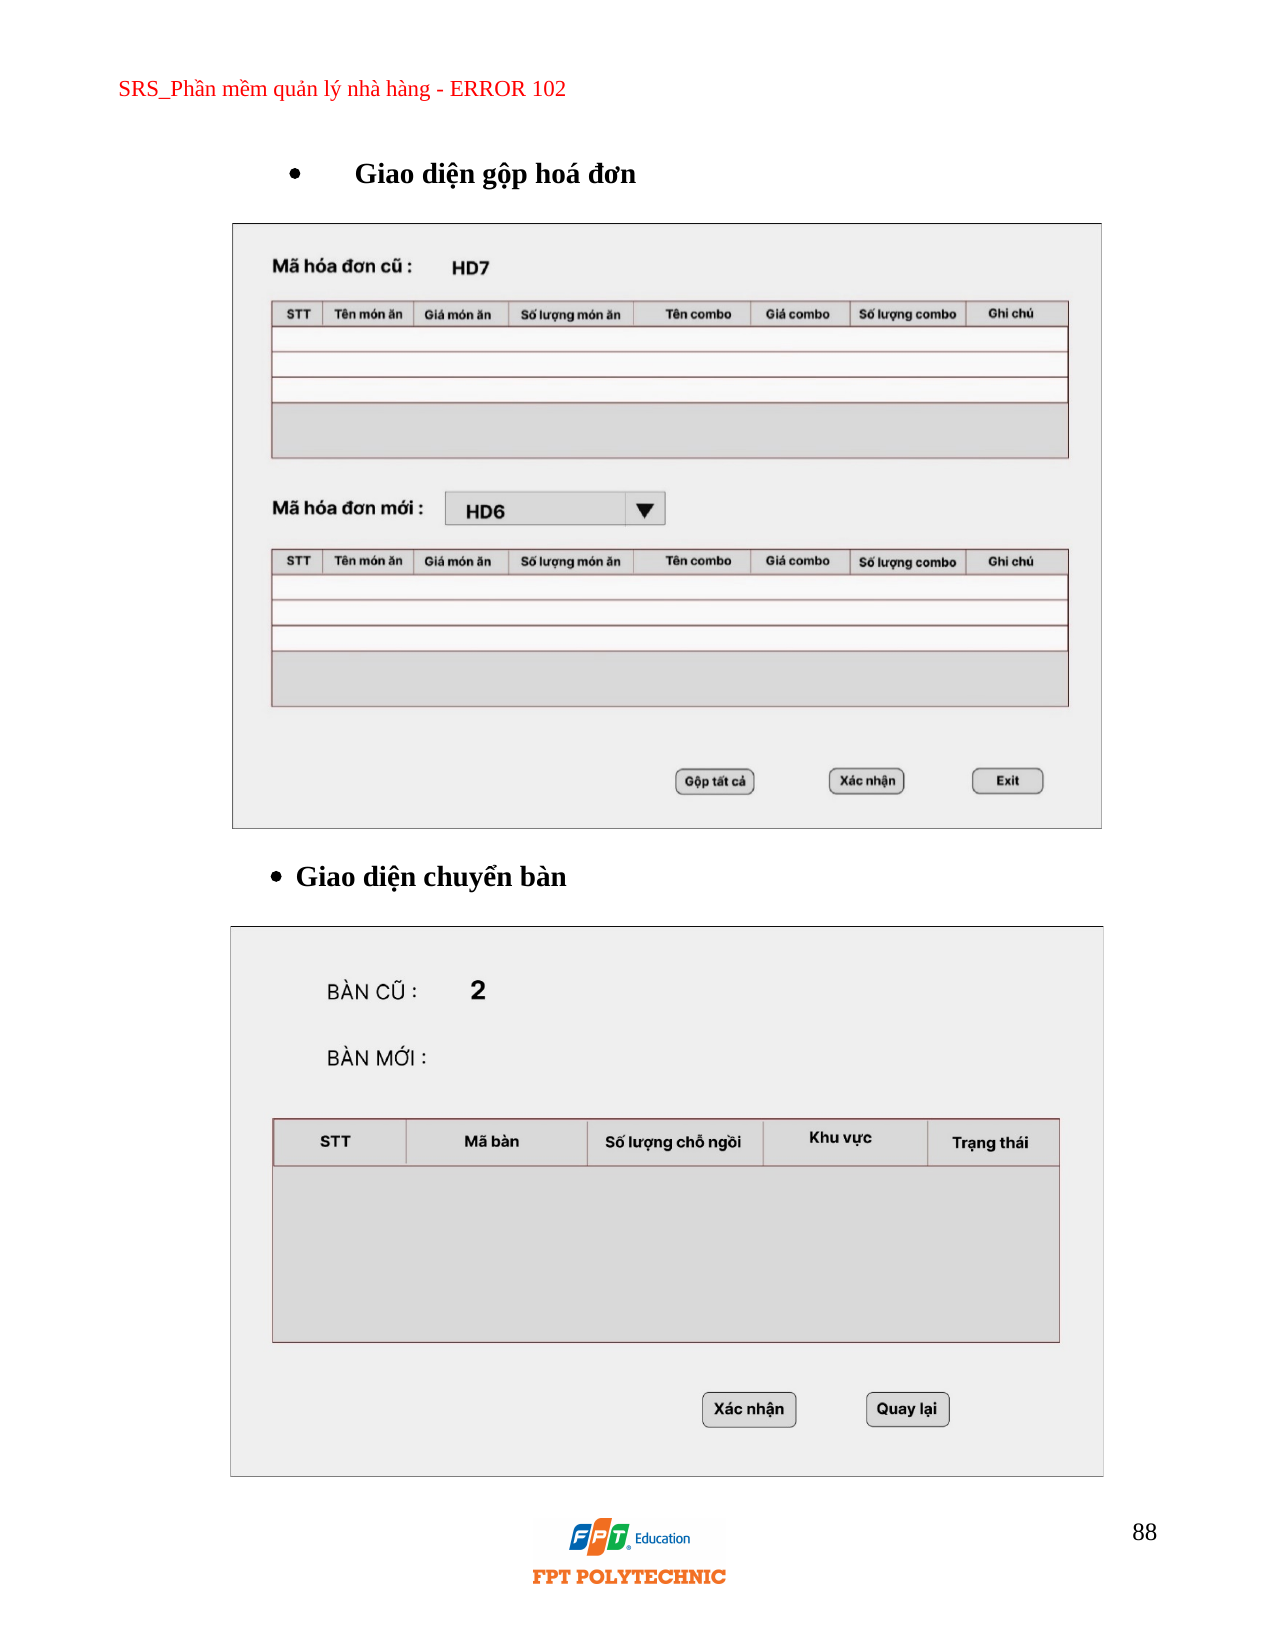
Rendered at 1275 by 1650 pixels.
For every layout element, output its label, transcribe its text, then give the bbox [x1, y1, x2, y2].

picture [232, 223, 1102, 829]
picture [230, 926, 1104, 1477]
picture [533, 1518, 726, 1584]
list Giao diện chuyển bàn [252, 859, 1157, 893]
list Giao diện gộp hoá đơn [252, 156, 1157, 190]
